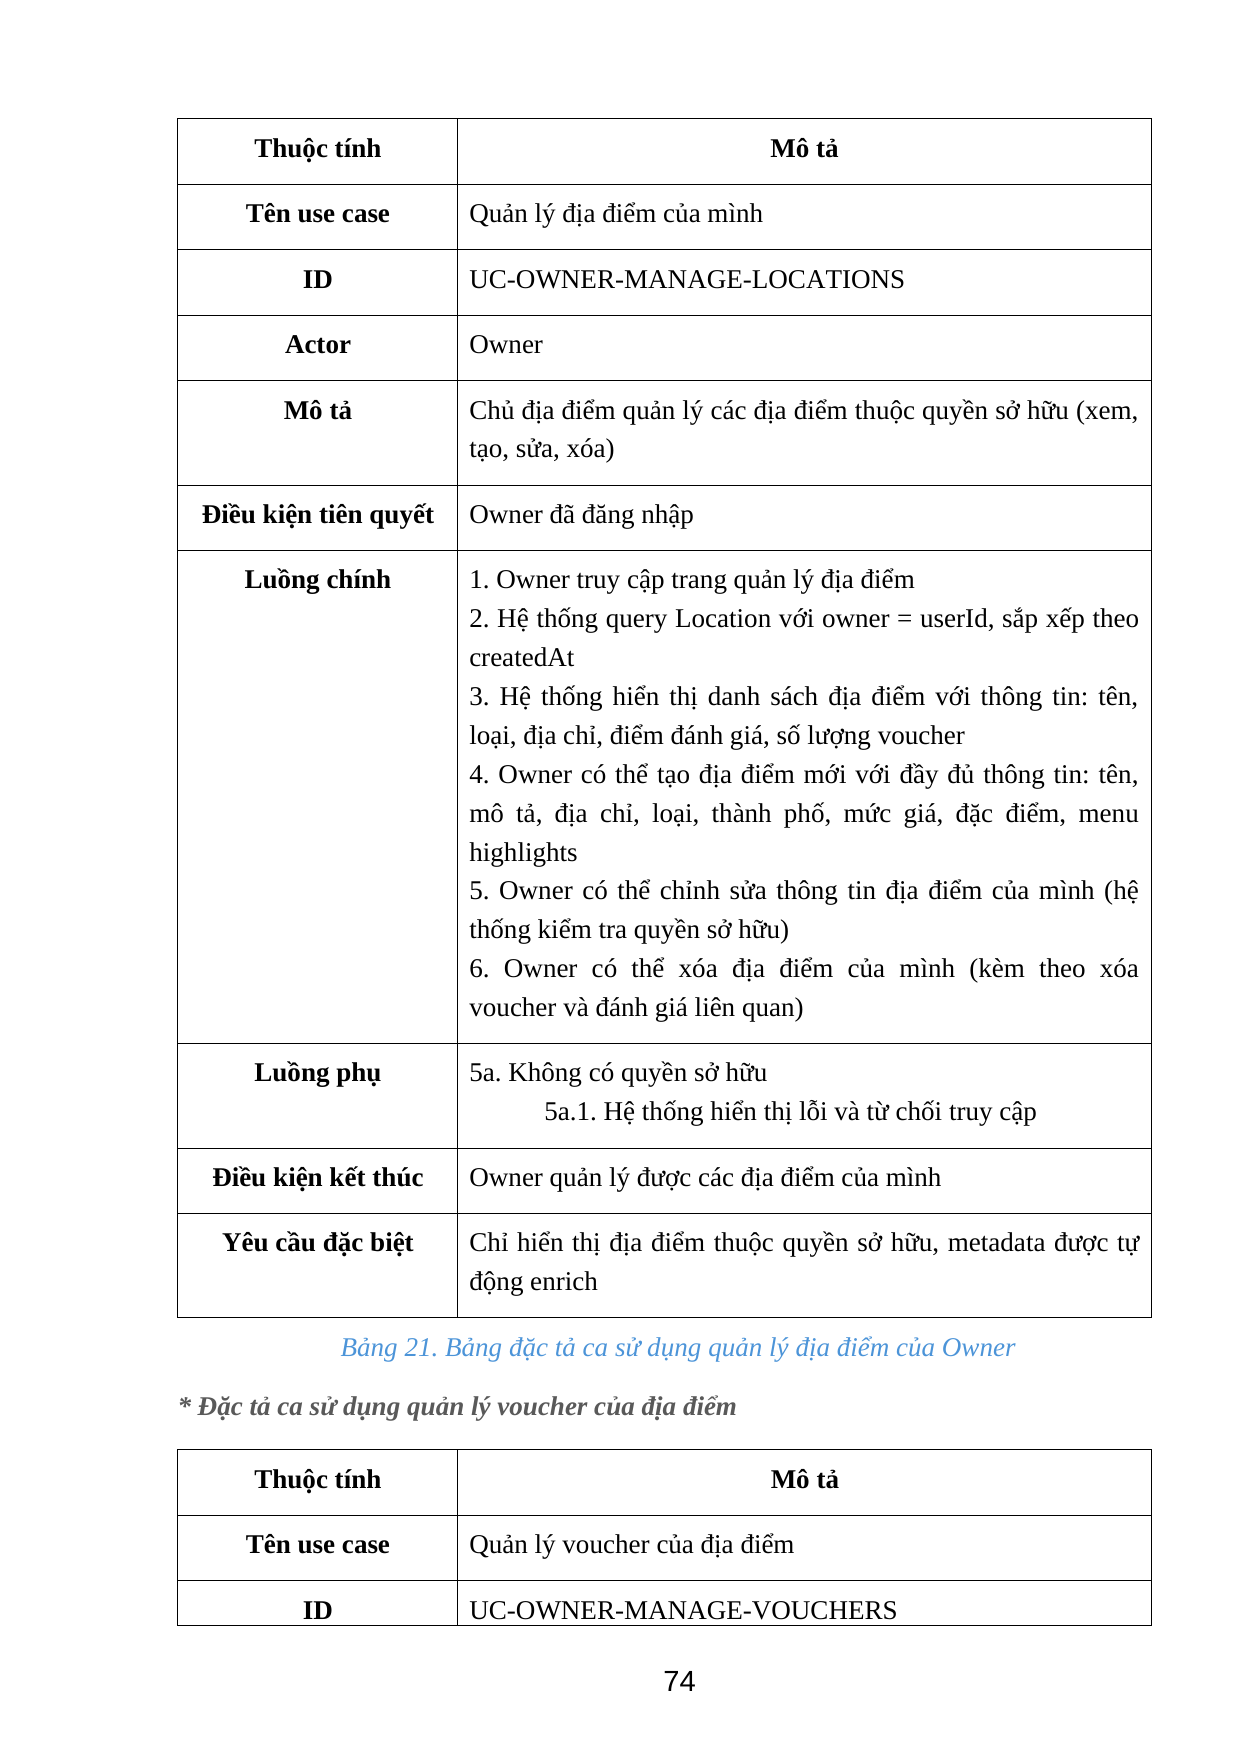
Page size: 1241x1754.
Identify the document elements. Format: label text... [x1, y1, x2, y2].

text Bảng 21. Bảng đặc tả ca sử dụng quản lý địa điểm của Owner [177, 1331, 1181, 1362]
table_cell Chỉ hiển thị địa điểm thuộc quyền sở hữu, metadata được tự động enrich [458, 1214, 1151, 1317]
table_cell Owner [458, 316, 1151, 380]
table_cell Điều kiện tiên quyết [178, 486, 457, 550]
table_cell ID [178, 1581, 457, 1625]
table_header Thuộc tính [178, 119, 457, 184]
table_header Mô tả [458, 1450, 1151, 1515]
table_header Thuộc tính [178, 1450, 457, 1515]
subtitle * Đặc tả ca sử dụng quản lý voucher của địa điểm [177, 1390, 1181, 1421]
table_cell Owner quản lý được các địa điểm của mình [458, 1149, 1151, 1213]
table_cell Mô tả [178, 381, 457, 484]
table_cell Luồng phụ [178, 1044, 457, 1147]
table_cell Yêu cầu đặc biệt [178, 1214, 457, 1317]
table_cell Chủ địa điểm quản lý các địa điểm thuộc quyền sở hữu (xem, tạo, sửa, xóa) [458, 381, 1151, 484]
table_cell Tên use case [178, 185, 457, 249]
table_cell Owner đã đăng nhập [458, 486, 1151, 550]
table_cell ID [178, 250, 457, 315]
table_cell Quản lý voucher của địa điểm [458, 1516, 1151, 1580]
table_cell Luồng chính [178, 551, 457, 1043]
table_cell UC-OWNER-MANAGE-LOCATIONS [458, 250, 1151, 315]
table_cell Actor [178, 316, 457, 380]
table_cell Điều kiện kết thúc [178, 1149, 457, 1213]
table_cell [458, 1581, 1151, 1625]
table_cell Quản lý địa điểm của mình [458, 185, 1151, 249]
table_cell 5a. Không có quyền sở hữu 5a.1. Hệ thống hiển thị lỗi và từ chối truy cập [458, 1044, 1151, 1147]
table_cell 1. Owner truy cập trang quản lý địa điểm 2. Hệ thống query Location với owner = userId, sắp xếp theo createdAt 3. Hệ thống hiển thị danh sách địa điểm với thông tin: tên, loại, địa chỉ, điểm đánh giá, số lượng voucher 4. Owner có thể tạo địa điểm mới với đầy đủ thông tin: tên, mô tả, địa chỉ, loại, thành phố, mức giá, đặc điểm, menu highlights 5. Owner có thể chỉnh sửa thông tin địa điểm của mình (hệ thống kiểm tra quyền sở hữu) 6. Owner có thể xóa địa điểm của mình (kèm theo xóa voucher và đánh giá liên quan) [458, 551, 1151, 1043]
table_header Mô tả [458, 119, 1151, 184]
table_cell Tên use case [178, 1516, 457, 1580]
